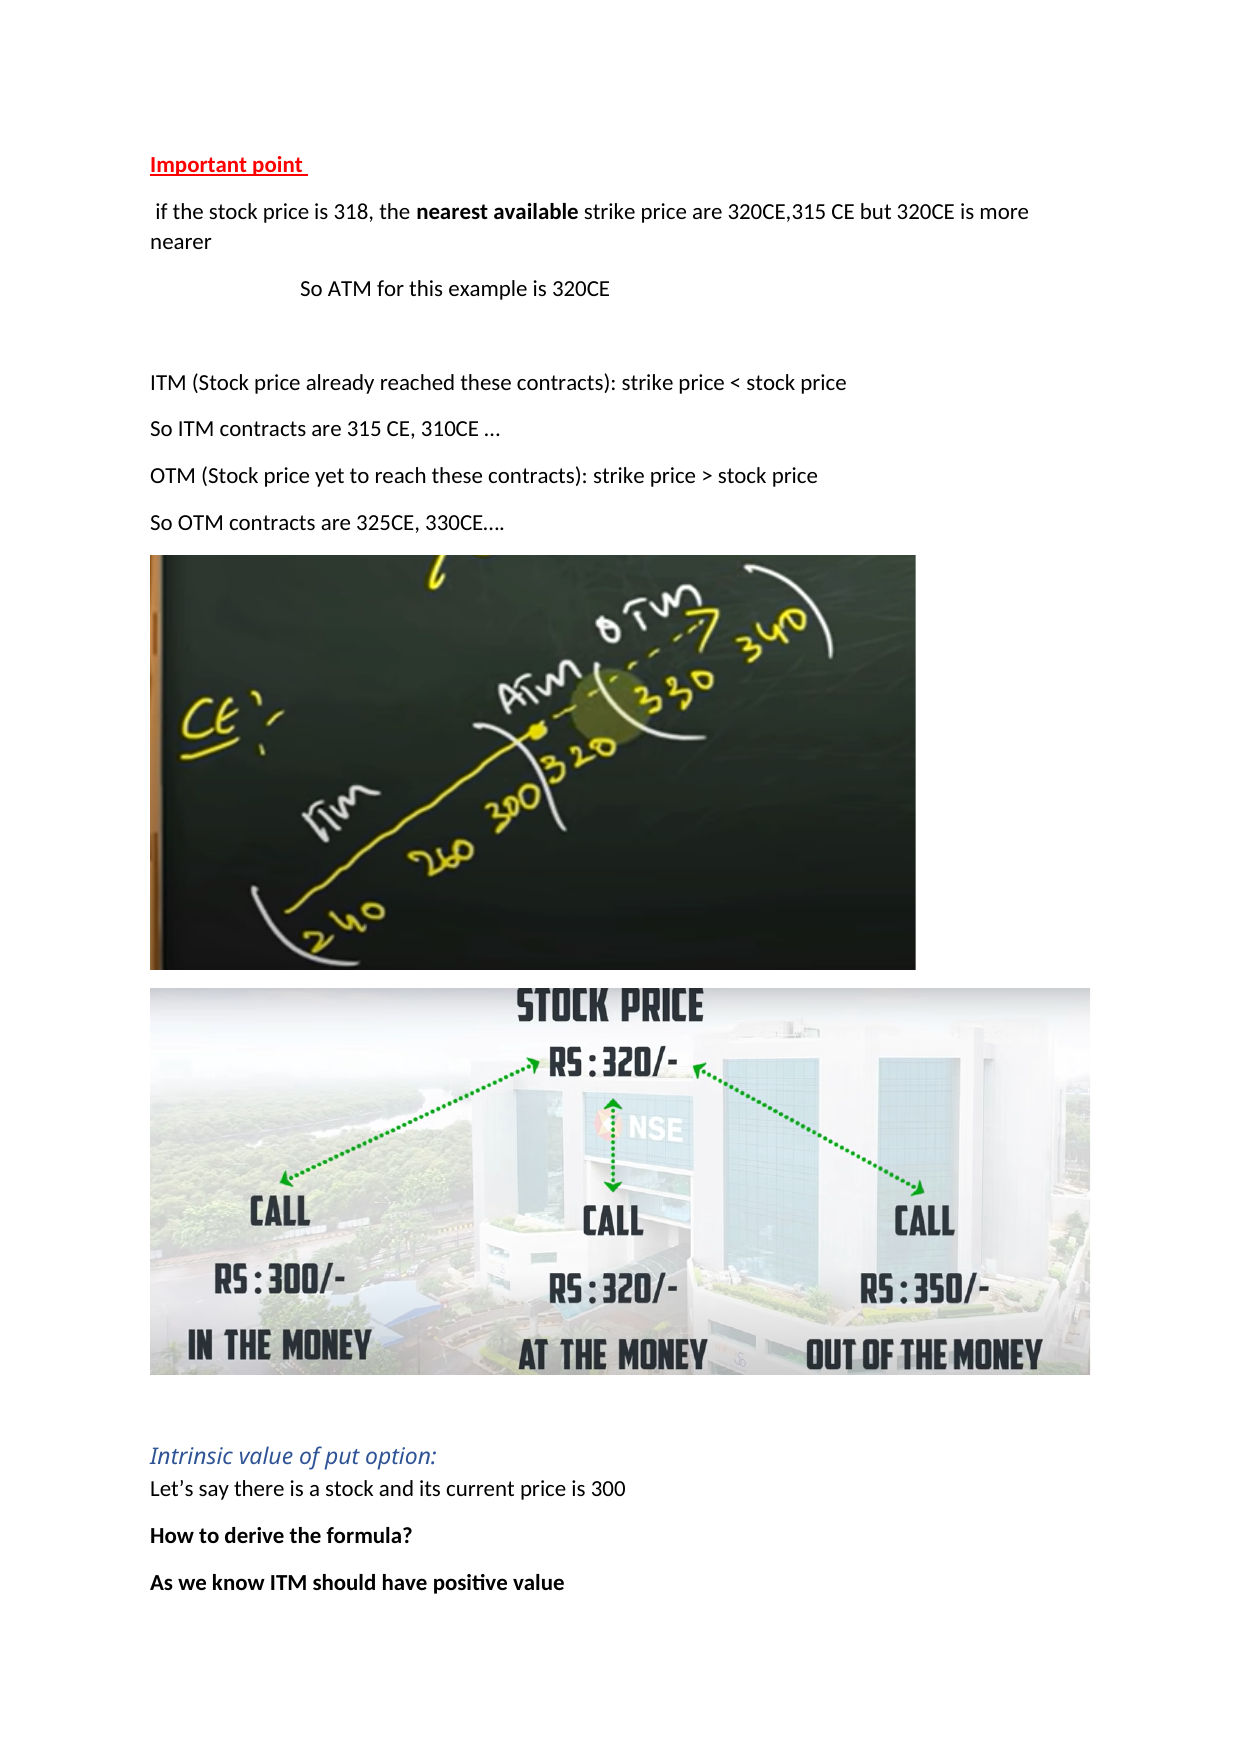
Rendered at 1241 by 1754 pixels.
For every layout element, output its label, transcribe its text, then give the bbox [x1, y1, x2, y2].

text As we know ITM should have positive value [150, 1568, 1090, 1596]
picture [150, 988, 1091, 1375]
text How to derive the formula? [150, 1521, 1090, 1549]
text OTM (Stock price yet to reach these contracts): strike price > stock price [150, 461, 1090, 489]
text So ATM for this example is 320CE [300, 274, 1090, 302]
text if the stock price is 318, the nearest available strike price are 320CE,315 CE but 320CE is more nearer [150, 197, 1090, 255]
text So ITM contracts are 315 CE, 310CE … [150, 414, 1090, 443]
subtitle Intrinsic value of put option: [150, 1440, 1090, 1472]
text Important point [150, 150, 1090, 178]
picture [150, 555, 916, 970]
text Let’s say there is a stock and its current price is 300 [150, 1474, 1090, 1502]
text ITM (Stock price already reached these contracts): strike price < stock price [150, 368, 1090, 396]
text So OTM contracts are 325CE, 330CE…. [150, 508, 1090, 536]
